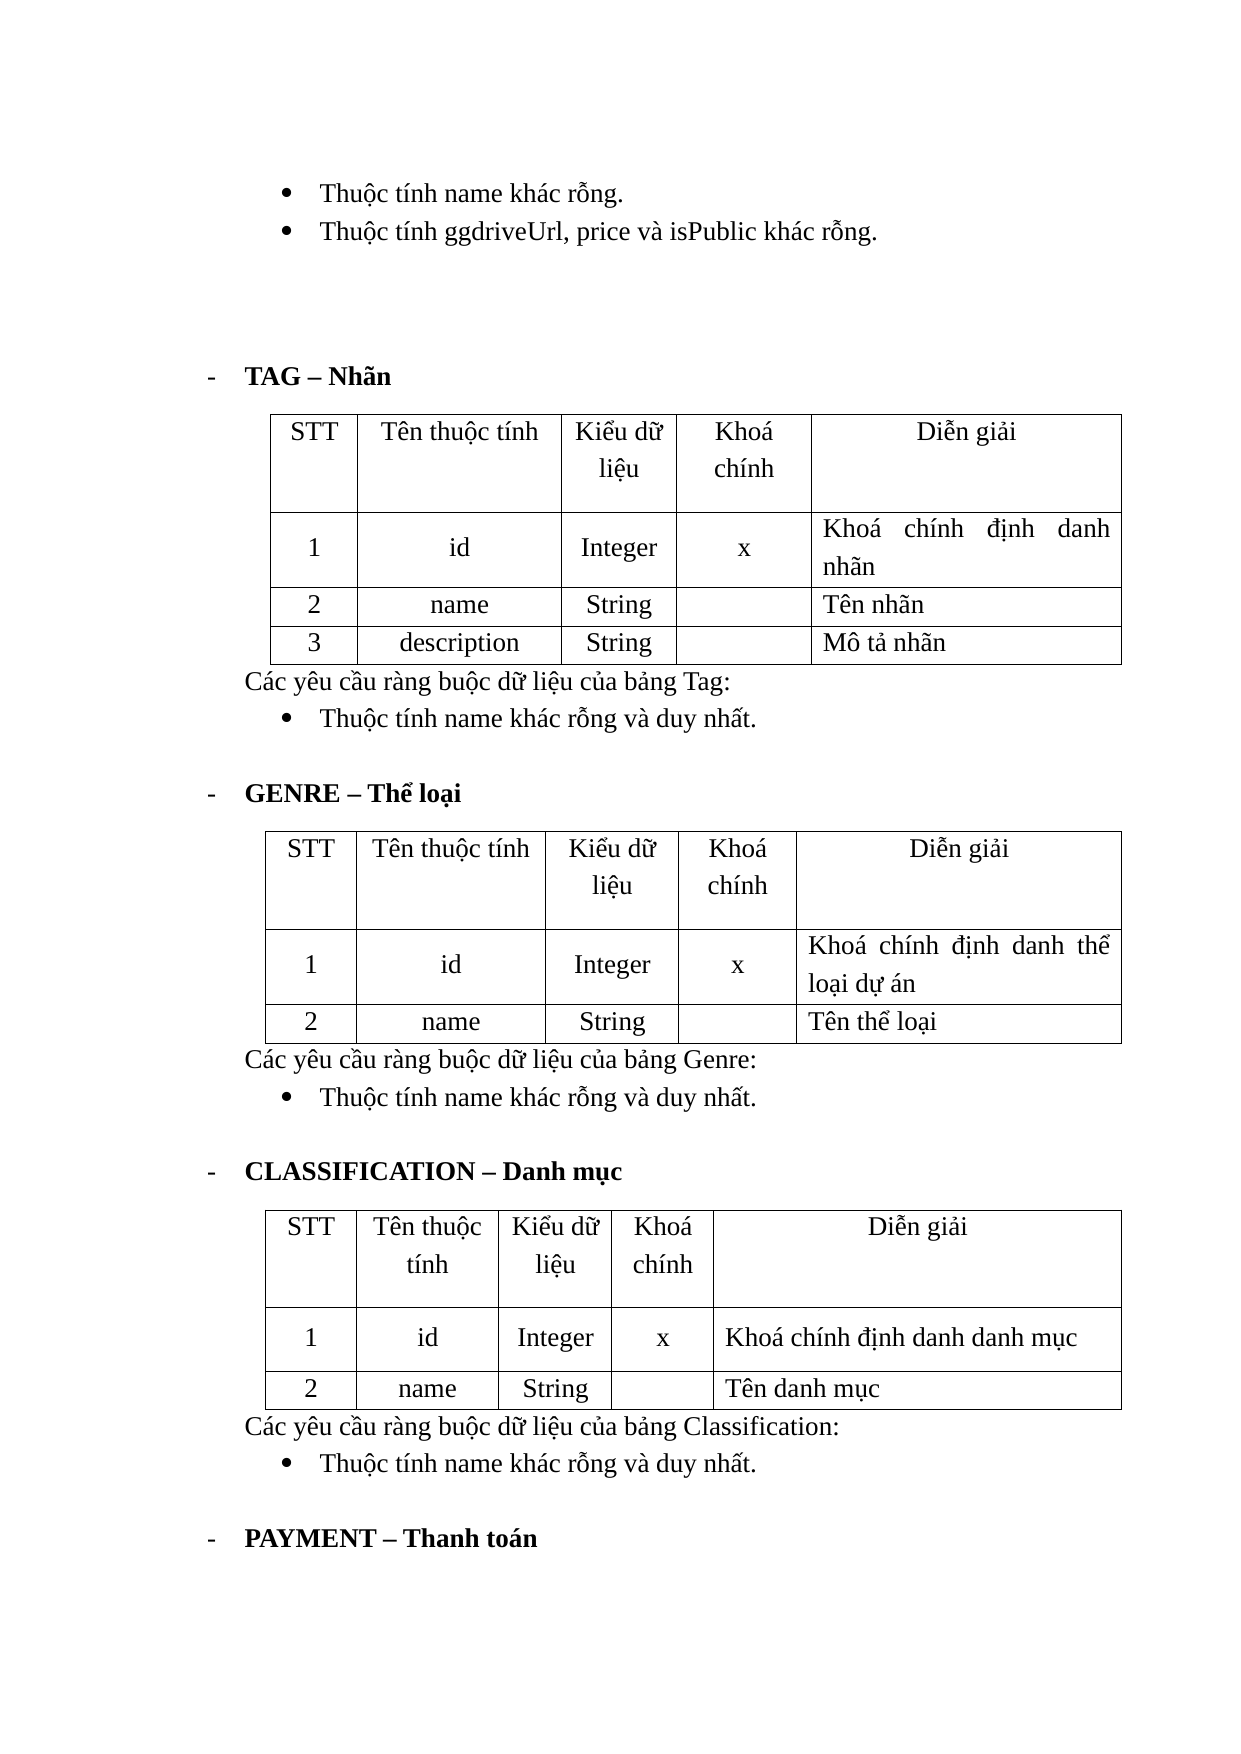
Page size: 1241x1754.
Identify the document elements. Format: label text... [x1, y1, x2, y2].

table_cell [679, 1005, 796, 1042]
table_header Kiểu dữ liệu [546, 832, 678, 928]
table_cell [677, 588, 811, 626]
table_cell 2 [271, 588, 357, 626]
table_cell 1 [266, 930, 356, 1004]
list TAG – Nhãn [207, 360, 1122, 391]
table_header Tên thuộc tính [357, 832, 545, 928]
table_cell 2 [266, 1005, 356, 1042]
table_cell id [358, 513, 561, 587]
list Các yêu cầu ràng buộc dữ liệu của bảng Genre: [244, 1043, 1122, 1074]
list CLASSIFICATION – Danh mục [207, 1156, 1122, 1187]
table_cell Integer [499, 1308, 611, 1371]
table_cell x [677, 513, 811, 587]
table_cell 1 [266, 1308, 356, 1371]
table_cell Tên nhãn [812, 588, 1121, 626]
table_cell [677, 627, 811, 664]
table_cell 3 [271, 627, 357, 664]
table_cell 2 [266, 1372, 356, 1409]
table_header Diễn giải [714, 1211, 1121, 1307]
table_header Khoá chính [679, 832, 796, 928]
table_cell name [357, 1005, 545, 1042]
table_cell String [499, 1372, 611, 1409]
table_cell Integer [546, 930, 678, 1004]
table_header Kiểu dữ liệu [562, 415, 676, 512]
table_cell String [562, 588, 676, 626]
table_cell id [357, 930, 545, 1004]
table_cell String [562, 627, 676, 664]
table_header STT [271, 415, 357, 512]
table_cell Tên danh mục [714, 1372, 1121, 1409]
table_header Diễn giải [797, 832, 1121, 928]
table_cell description [358, 627, 561, 664]
table_cell id [357, 1308, 498, 1371]
list Thuộc tính name khác rỗng và duy nhất. [282, 1081, 1122, 1112]
table_cell String [546, 1005, 678, 1042]
list GENRE – Thể loại [207, 777, 1122, 808]
list Thuộc tính name khác rỗng và duy nhất. [282, 702, 1122, 733]
list PAYMENT – Thanh toán [207, 1522, 1122, 1553]
table_cell Integer [562, 513, 676, 587]
table_header Tên thuộc tính [357, 1211, 498, 1307]
table_header Khoá chính [677, 415, 811, 512]
list Các yêu cầu ràng buộc dữ liệu của bảng Tag: [244, 665, 1122, 696]
table_cell name [358, 588, 561, 626]
table_header STT [266, 1211, 356, 1307]
table_header Diễn giải [812, 415, 1121, 512]
table_header Kiểu dữ liệu [499, 1211, 611, 1307]
table_cell Mô tả nhãn [812, 627, 1121, 664]
list Thuộc tính ggdriveUrl, price và isPublic khác rỗng. [282, 215, 1122, 246]
table_header STT [266, 832, 356, 928]
list Thuộc tính name khác rỗng. [282, 177, 1122, 208]
table_cell Khoá chính định danh thể loại dự án [797, 930, 1121, 1004]
table_cell x [679, 930, 796, 1004]
table_cell Khoá chính định danh nhãn [812, 513, 1121, 587]
table_header Khoá chính [612, 1211, 713, 1307]
list Các yêu cầu ràng buộc dữ liệu của bảng Classification: [244, 1410, 1122, 1441]
list Thuộc tính name khác rỗng và duy nhất. [282, 1447, 1122, 1479]
table_cell x [612, 1308, 713, 1371]
table_header Tên thuộc tính [358, 415, 561, 512]
table_cell name [357, 1372, 498, 1409]
table_cell 1 [271, 513, 357, 587]
table_cell [612, 1372, 713, 1409]
table_cell Khoá chính định danh danh mục [714, 1308, 1121, 1371]
table_cell Tên thể loại [797, 1005, 1121, 1042]
